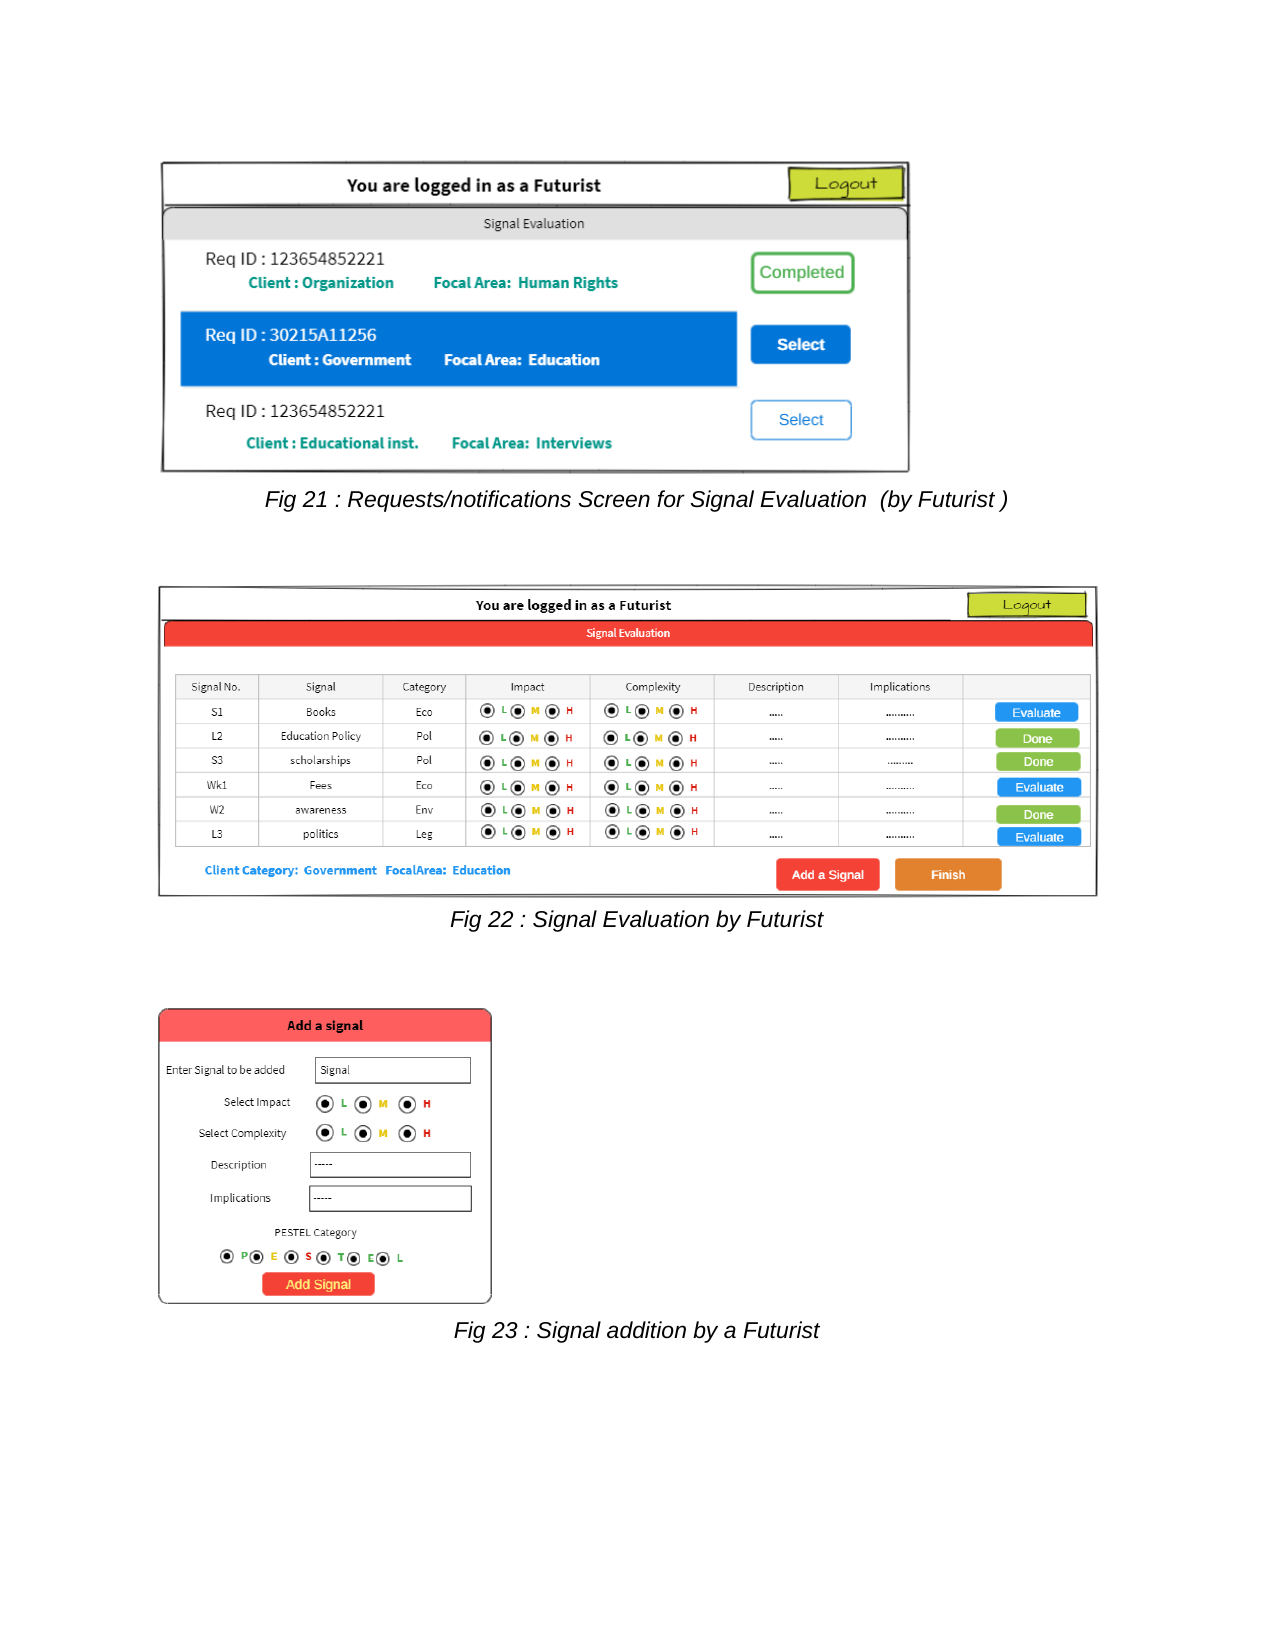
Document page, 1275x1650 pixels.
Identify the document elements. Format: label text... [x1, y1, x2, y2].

picture [150, 150, 922, 483]
text Fig 21 : Requests/notifications Screen for Signal Evaluation (by Futurist ) [150, 486, 1125, 513]
picture [150, 996, 498, 1314]
text Fig 23 : Signal addition by a Futurist [150, 1317, 1125, 1343]
text Fig 22 : Signal Evaluation by Futurist [150, 906, 1125, 933]
picture [150, 576, 1103, 903]
